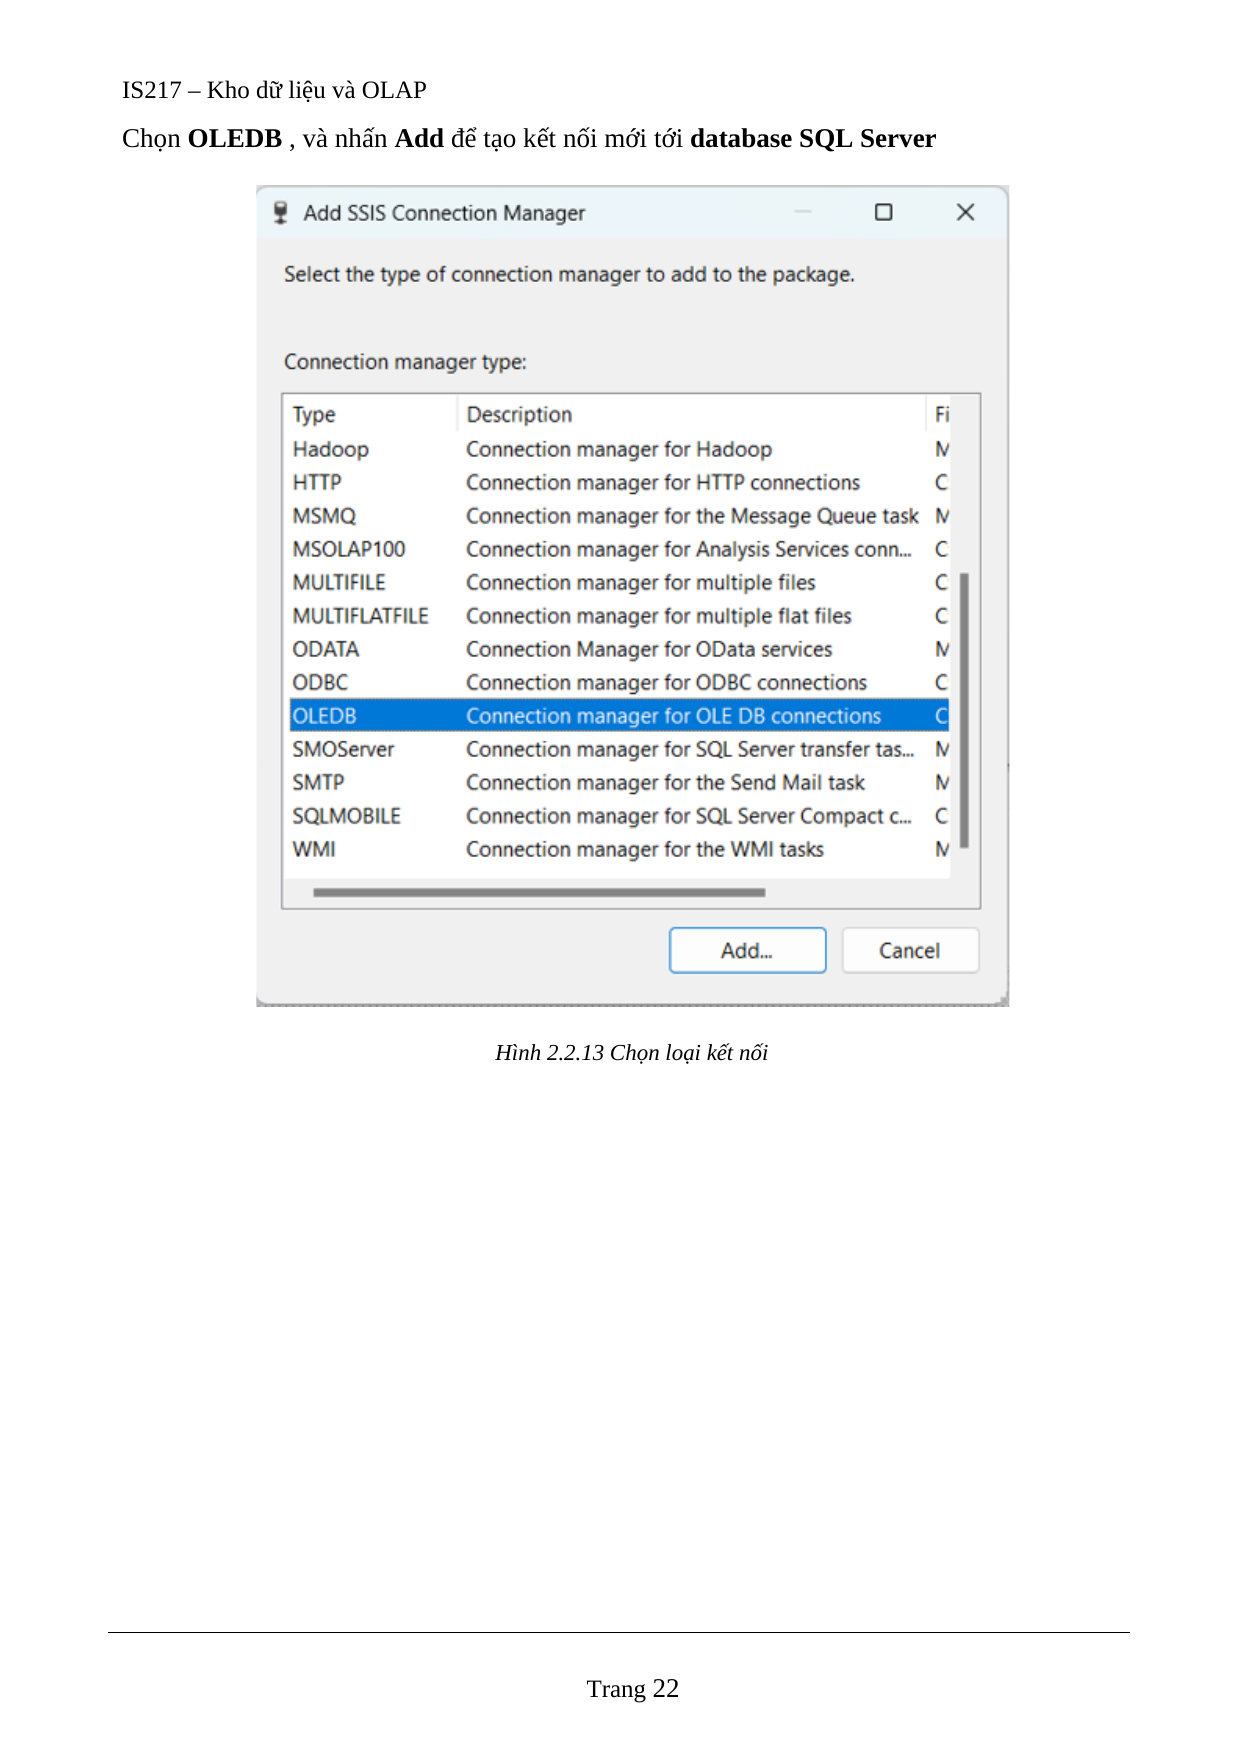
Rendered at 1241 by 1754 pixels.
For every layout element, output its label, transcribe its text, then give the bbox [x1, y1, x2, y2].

text Chọn OLEDB , và nhấn Add để tạo kết nối mới tới database SQL Server [122, 122, 1144, 153]
picture [256, 185, 1010, 1007]
